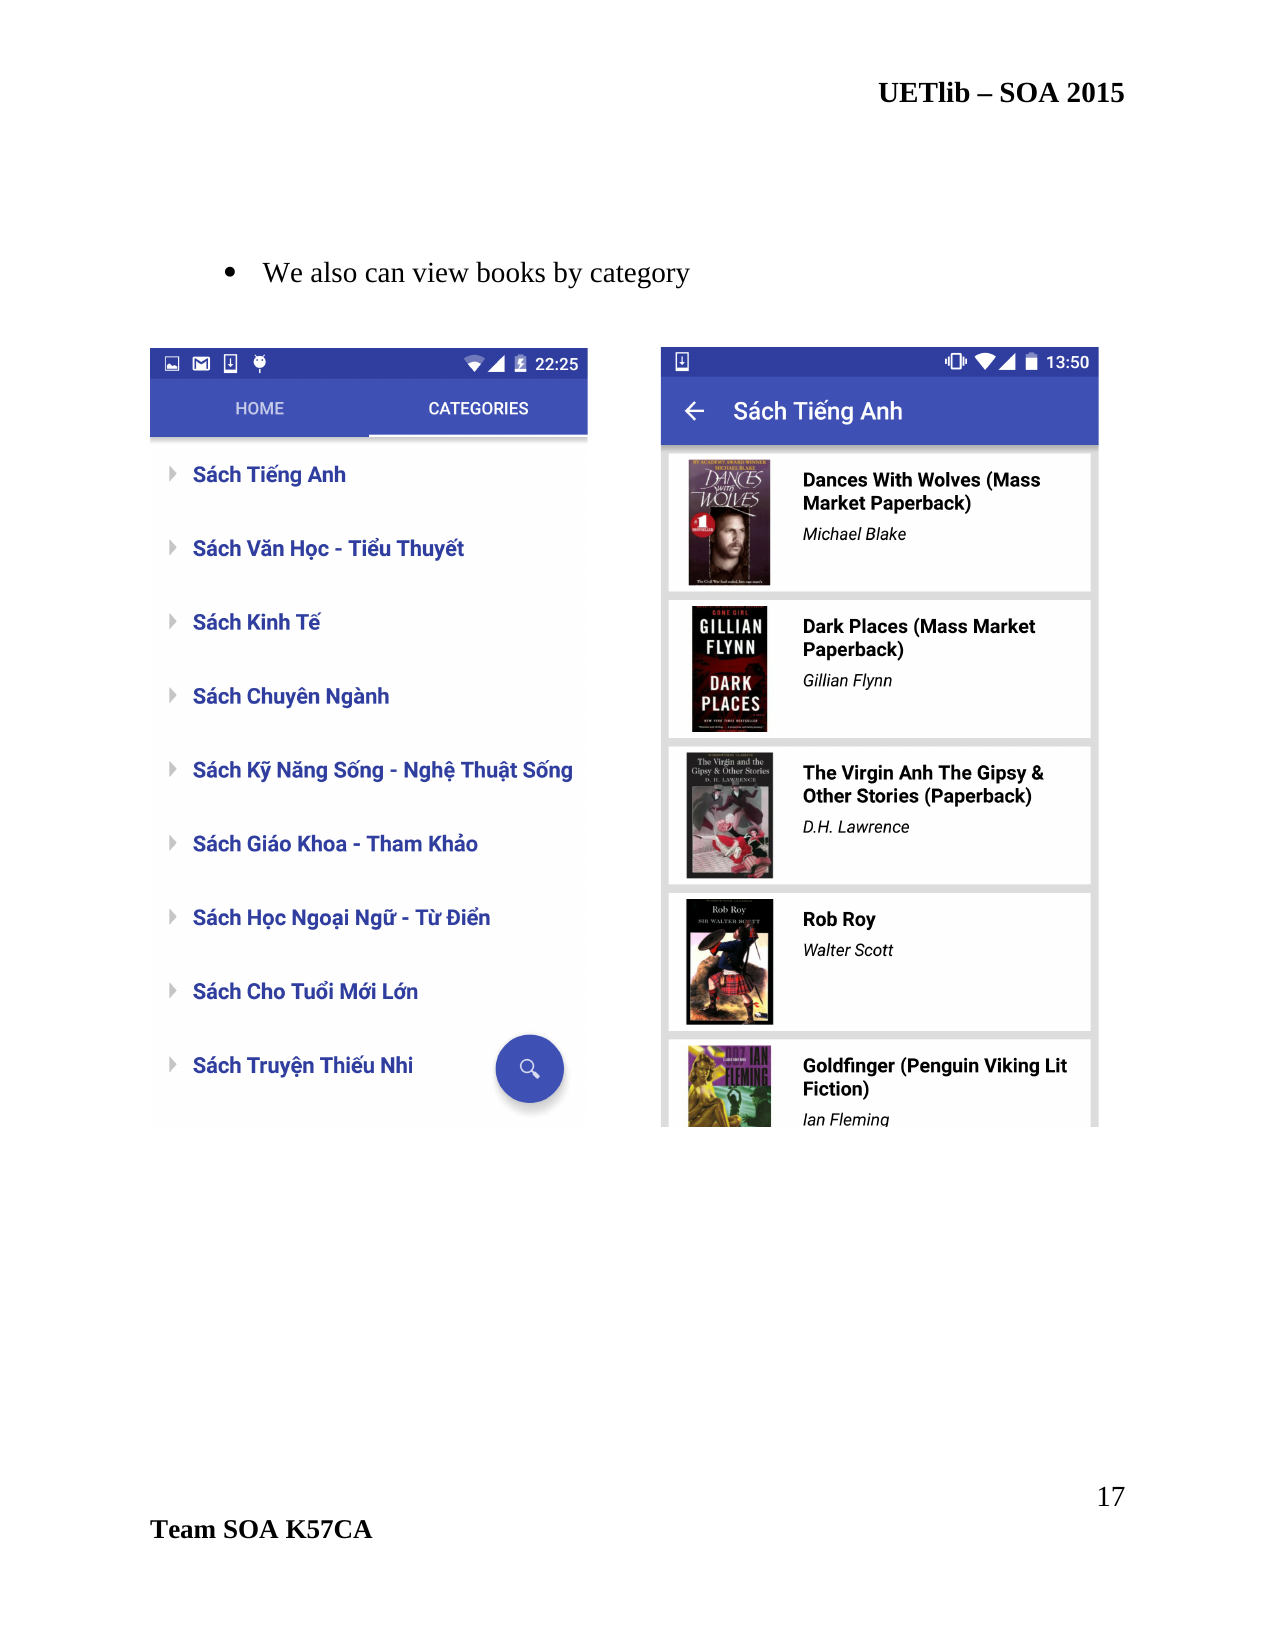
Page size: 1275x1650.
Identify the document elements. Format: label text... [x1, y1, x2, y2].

picture [150, 348, 588, 1127]
picture [660, 347, 1099, 1127]
list We also can view books by category [225, 256, 1125, 289]
